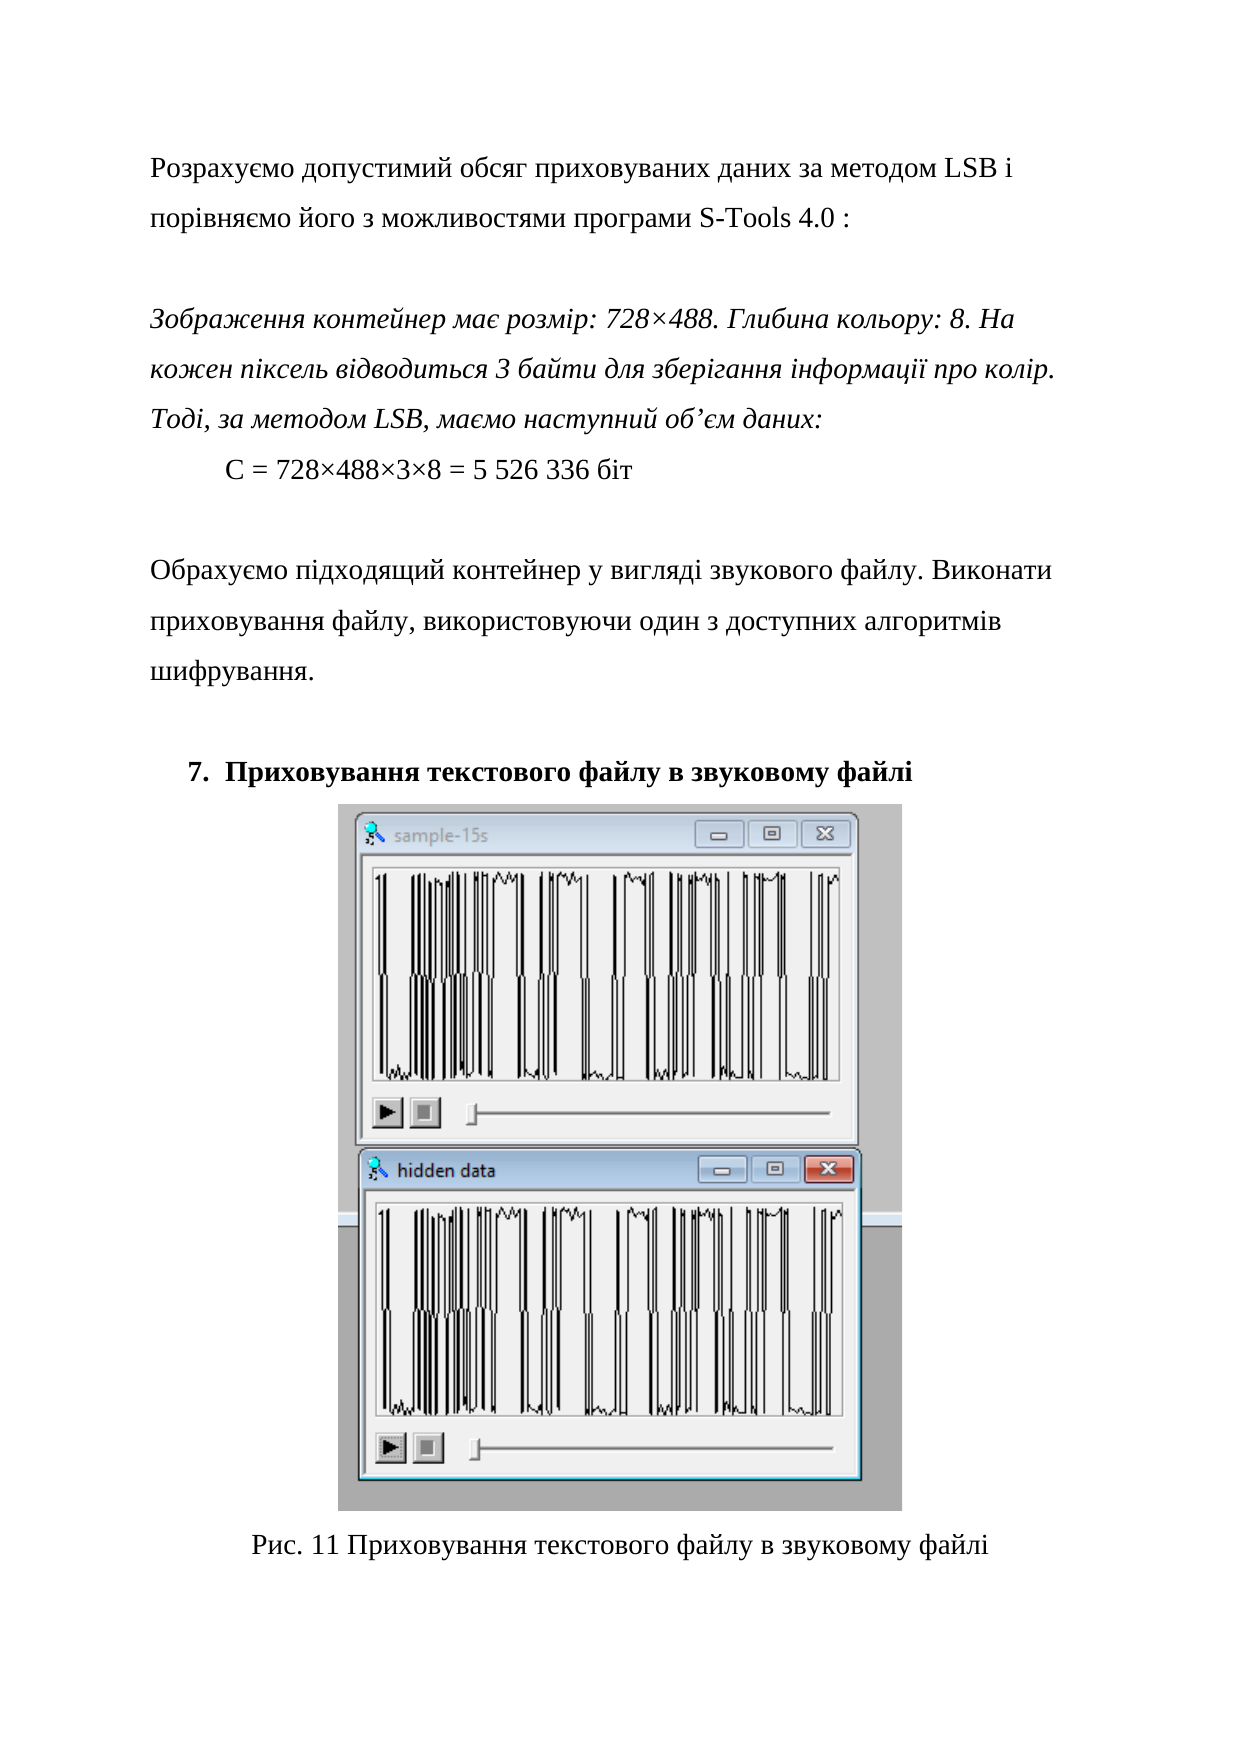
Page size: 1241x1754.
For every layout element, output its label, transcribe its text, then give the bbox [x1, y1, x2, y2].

text Обрахуємо підходящий контейнер у вигляді звукового файлу. Виконати приховування файлу, використовуючи один з доступних алгоритмів шифрування. [150, 552, 1090, 687]
text Розрахуємо допустимий обсяг приховуваних даних за методом LSB і порівняємо його з можливостями програми S-Tools 4.0 : [150, 150, 1090, 234]
picture [338, 804, 903, 1511]
text С = 728×488×3×8 = 5 526 336 біт [225, 452, 1090, 485]
text Зображення контейнер має розмір: 728×488. Глибина кольору: 8. На кожен піксель відводиться 3 байти для зберігання інформації про колір. Тоді, за методом LSB, маємо наступний об’єм даних: [150, 301, 1090, 435]
list Приховування текстового файлу в звуковому файлі [187, 754, 1090, 787]
text Рис. 11 Приховування текстового файлу в звуковому файлі [150, 1527, 1090, 1561]
